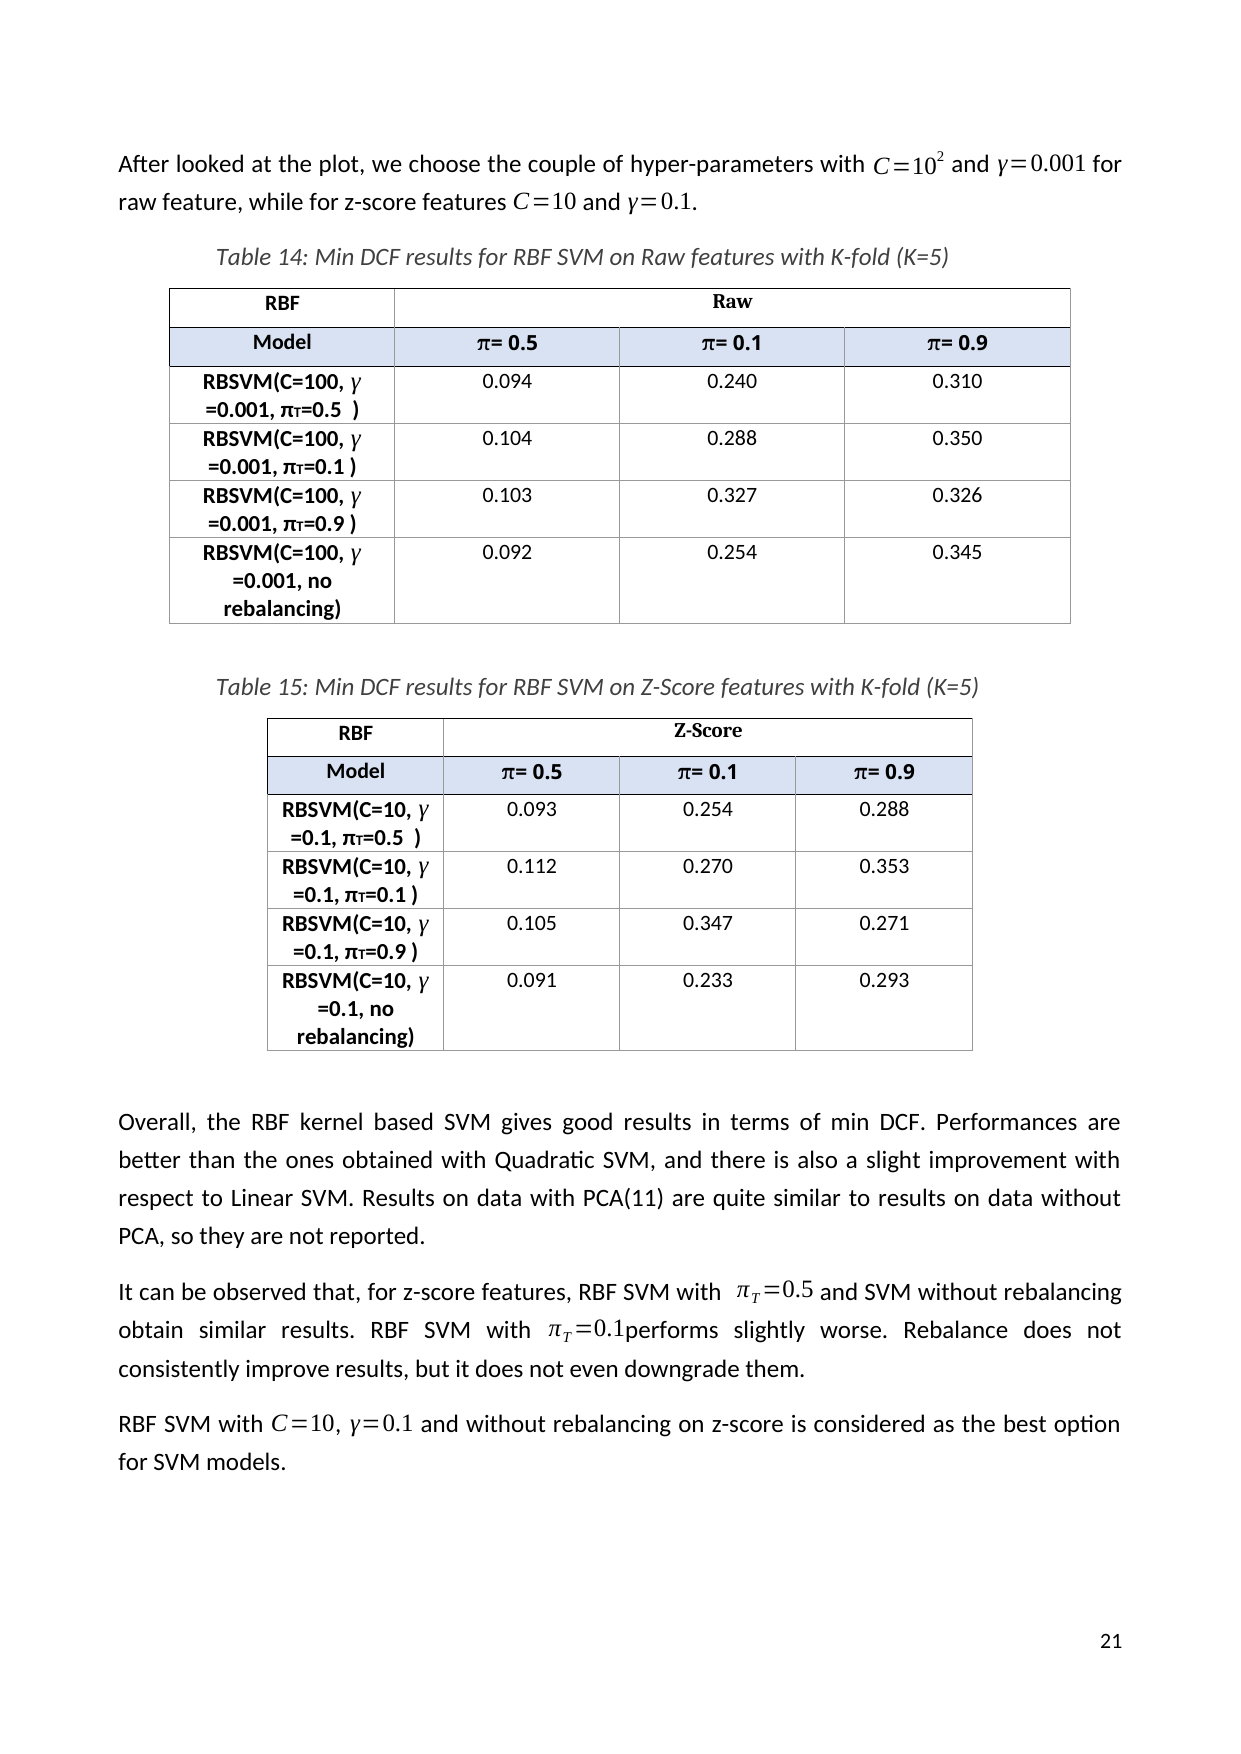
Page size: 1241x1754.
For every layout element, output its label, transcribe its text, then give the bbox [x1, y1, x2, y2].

text RBF SVM with , and without rebalancing on z-score is considered as the best option for SVM models. [118, 1408, 1122, 1477]
text Table 15: Min DCF results for RBF SVM on Z-Score features with K-fold (K=5) [118, 671, 1122, 701]
text Table 14: Min DCF results for RBF SVM on Raw features with K-fold (K=5) [118, 241, 1122, 272]
table_cell π= 0.1 [620, 757, 795, 794]
table_header RBF [268, 719, 443, 756]
table_cell 0.105 [444, 909, 619, 965]
table_cell 0.093 [444, 795, 619, 851]
text After looked at the plot, we choose the couple of hyper-parameters with and for raw feature, while for z-score features and . [118, 148, 1122, 217]
table_cell 0.271 [796, 909, 972, 965]
table_cell Model [268, 757, 443, 794]
table_cell π= 0.9 [845, 328, 1070, 366]
table_cell RBSVM(C=100, =0.001, πT=0.9 ) [170, 481, 394, 537]
table_cell RBSVM(C=100, =0.001, πT=0.5 ) [170, 367, 394, 423]
table_header Raw [395, 289, 1070, 327]
table_cell RBSVM(C=100, =0.001, no rebalancing) [170, 538, 394, 622]
text It can be observed that, for z-score features, RBF SVM with and SVM without rebalancing obtain similar results. RBF SVM with performs slightly worse. Rebalance does not consistently improve results, but it does not even downgrade them. [118, 1275, 1122, 1384]
table_cell 0.103 [395, 481, 619, 537]
table_cell 0.293 [796, 966, 972, 1050]
text Overall, the RBF kernel based SVM gives good results in terms of min DCF. Performances are better than the ones obtained with Quadratic SVM, and there is also a slight improvement with respect to Linear SVM. Results on data with PCA(11) are quite similar to results on data without PCA, so they are not reported. [118, 1106, 1122, 1251]
table_cell RBSVM(C=10, =0.1, πT=0.1 ) [268, 852, 443, 908]
table_cell π= 0.9 [796, 757, 972, 794]
table_cell 0.254 [620, 795, 795, 851]
table_cell 0.112 [444, 852, 619, 908]
table_cell RBSVM(C=10, =0.1, no rebalancing) [268, 966, 443, 1050]
table_cell 0.353 [796, 852, 972, 908]
table_cell Model [170, 328, 394, 366]
table_cell 0.327 [620, 481, 844, 537]
table_cell RBSVM(C=10, =0.1, πT=0.9 ) [268, 909, 443, 965]
table_cell 0.350 [845, 424, 1070, 480]
table_cell 0.104 [395, 424, 619, 480]
table_cell 0.091 [444, 966, 619, 1050]
table_cell π= 0.1 [620, 328, 844, 366]
table_cell 0.345 [845, 538, 1070, 622]
table_cell 0.240 [620, 367, 844, 423]
table_cell π= 0.5 [395, 328, 619, 366]
table_cell 0.288 [796, 795, 972, 851]
table_header RBF [170, 289, 394, 327]
table_cell 0.094 [395, 367, 619, 423]
table_cell 0.288 [620, 424, 844, 480]
table_cell 0.270 [620, 852, 795, 908]
table_cell 0.310 [845, 367, 1070, 423]
table_cell RBSVM(C=100, =0.001, πT=0.1 ) [170, 424, 394, 480]
table_cell 0.347 [620, 909, 795, 965]
table_cell 0.254 [620, 538, 844, 622]
table_cell 0.092 [395, 538, 619, 622]
table_cell 0.233 [620, 966, 795, 1050]
table_cell π= 0.5 [444, 757, 619, 794]
table_header Z-Score [444, 719, 972, 756]
table_cell 0.326 [845, 481, 1070, 537]
table_cell RBSVM(C=10, =0.1, πT=0.5 ) [268, 795, 443, 851]
